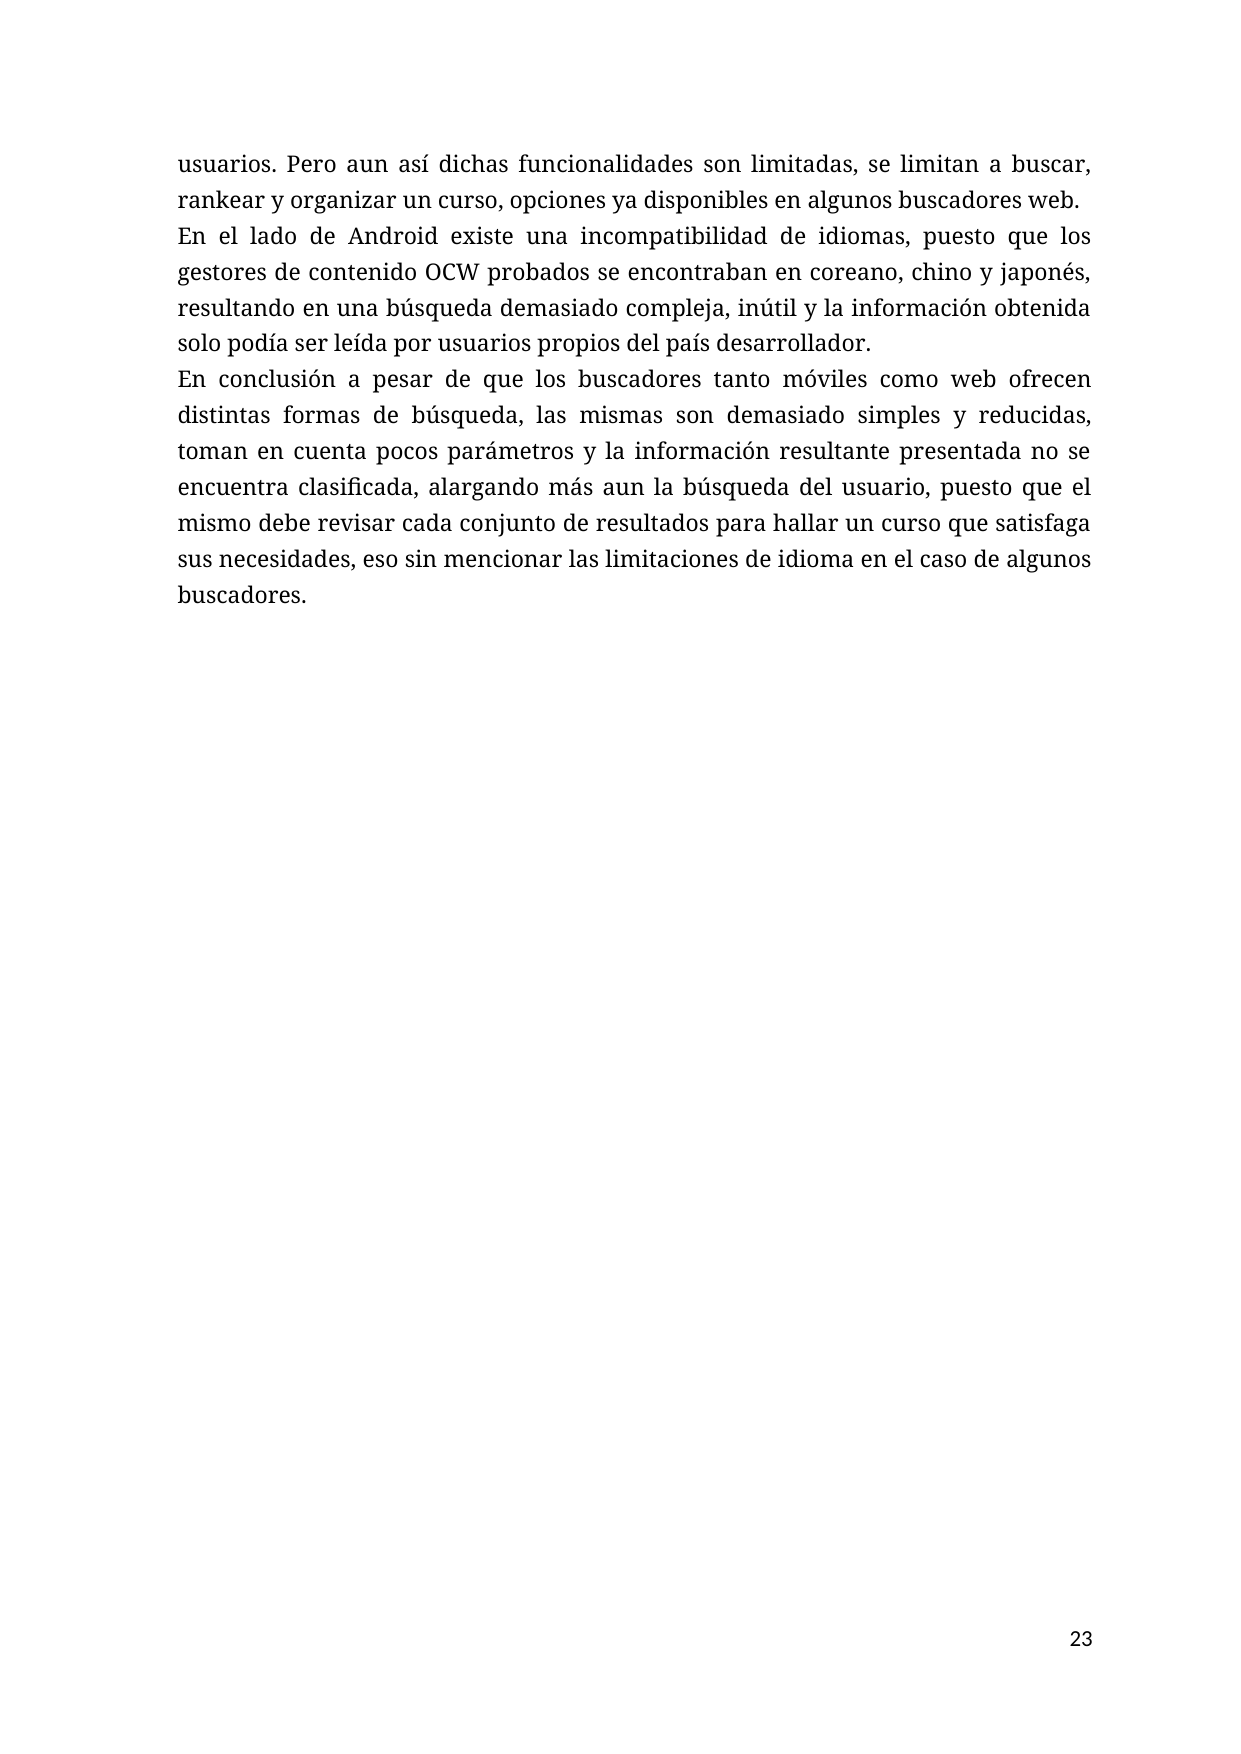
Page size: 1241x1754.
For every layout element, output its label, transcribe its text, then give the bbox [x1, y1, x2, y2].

text En el lado de Android existe una incompatibilidad de idiomas, puesto que los gestores de contenido OCW probados se encontraban en coreano, chino y japonés, resultando en una búsqueda demasiado compleja, inútil y la información obtenida solo podía ser leída por usuarios propios del país desarrollador. [177, 219, 1092, 359]
text En conclusión a pesar de que los buscadores tanto móviles como web ofrecen distintas formas de búsqueda, las mismas son demasiado simples y reducidas, toman en cuenta pocos parámetros y la información resultante presentada no se encuentra clasificada, alargando más aun la búsqueda del usuario, puesto que el mismo debe revisar cada conjunto de resultados para hallar un curso que satisfaga sus necesidades, eso sin mencionar las limitaciones de idioma en el caso de algunos buscadores. [177, 363, 1092, 610]
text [177, 148, 1092, 215]
